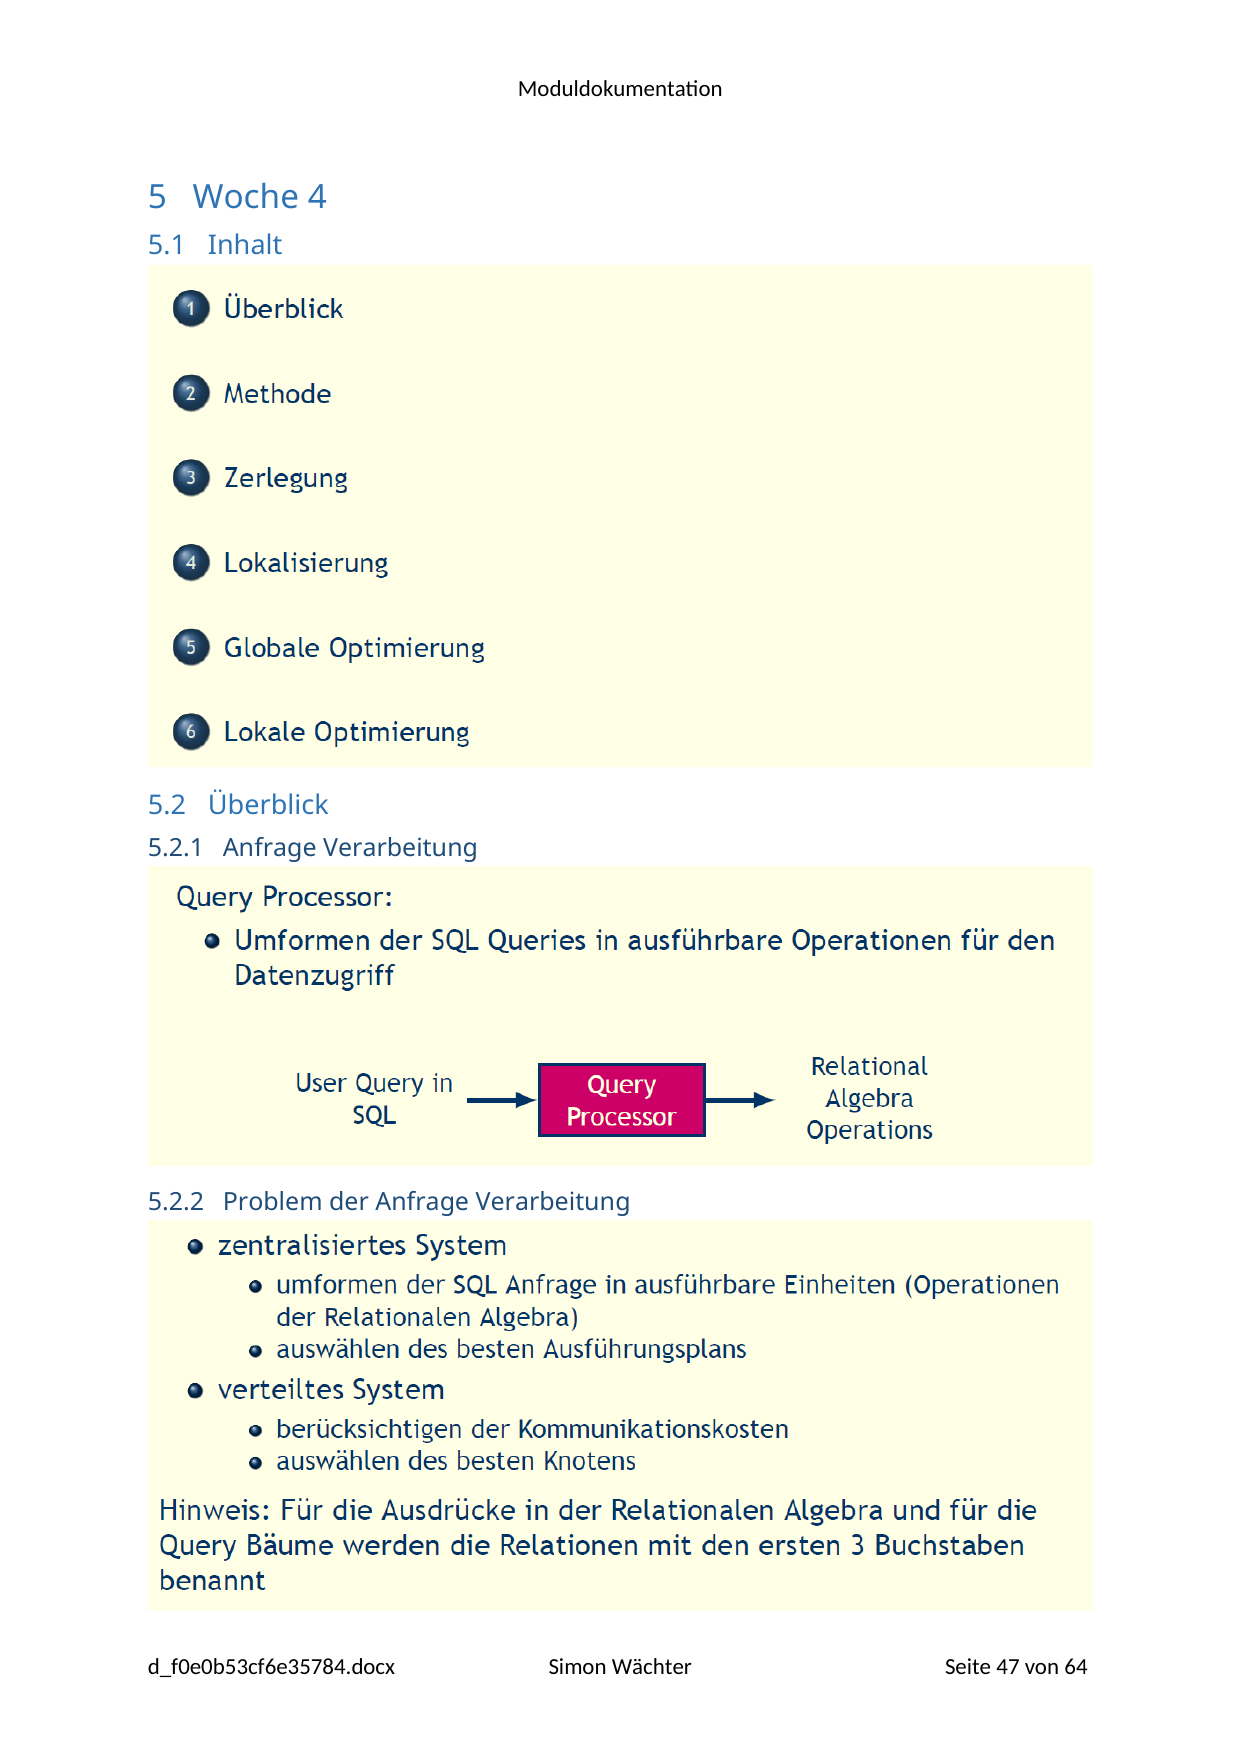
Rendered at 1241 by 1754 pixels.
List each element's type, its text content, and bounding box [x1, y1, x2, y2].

subtitle Problem der Anfrage Verarbeitung [148, 1184, 1093, 1218]
picture [147, 1220, 1093, 1611]
subtitle Inhalt [148, 226, 1093, 263]
picture [147, 265, 1093, 767]
subtitle Woche 4 [148, 173, 1093, 218]
picture [147, 866, 1093, 1166]
subtitle Überblick [148, 785, 1093, 822]
subtitle Anfrage Verarbeitung [148, 829, 1093, 863]
